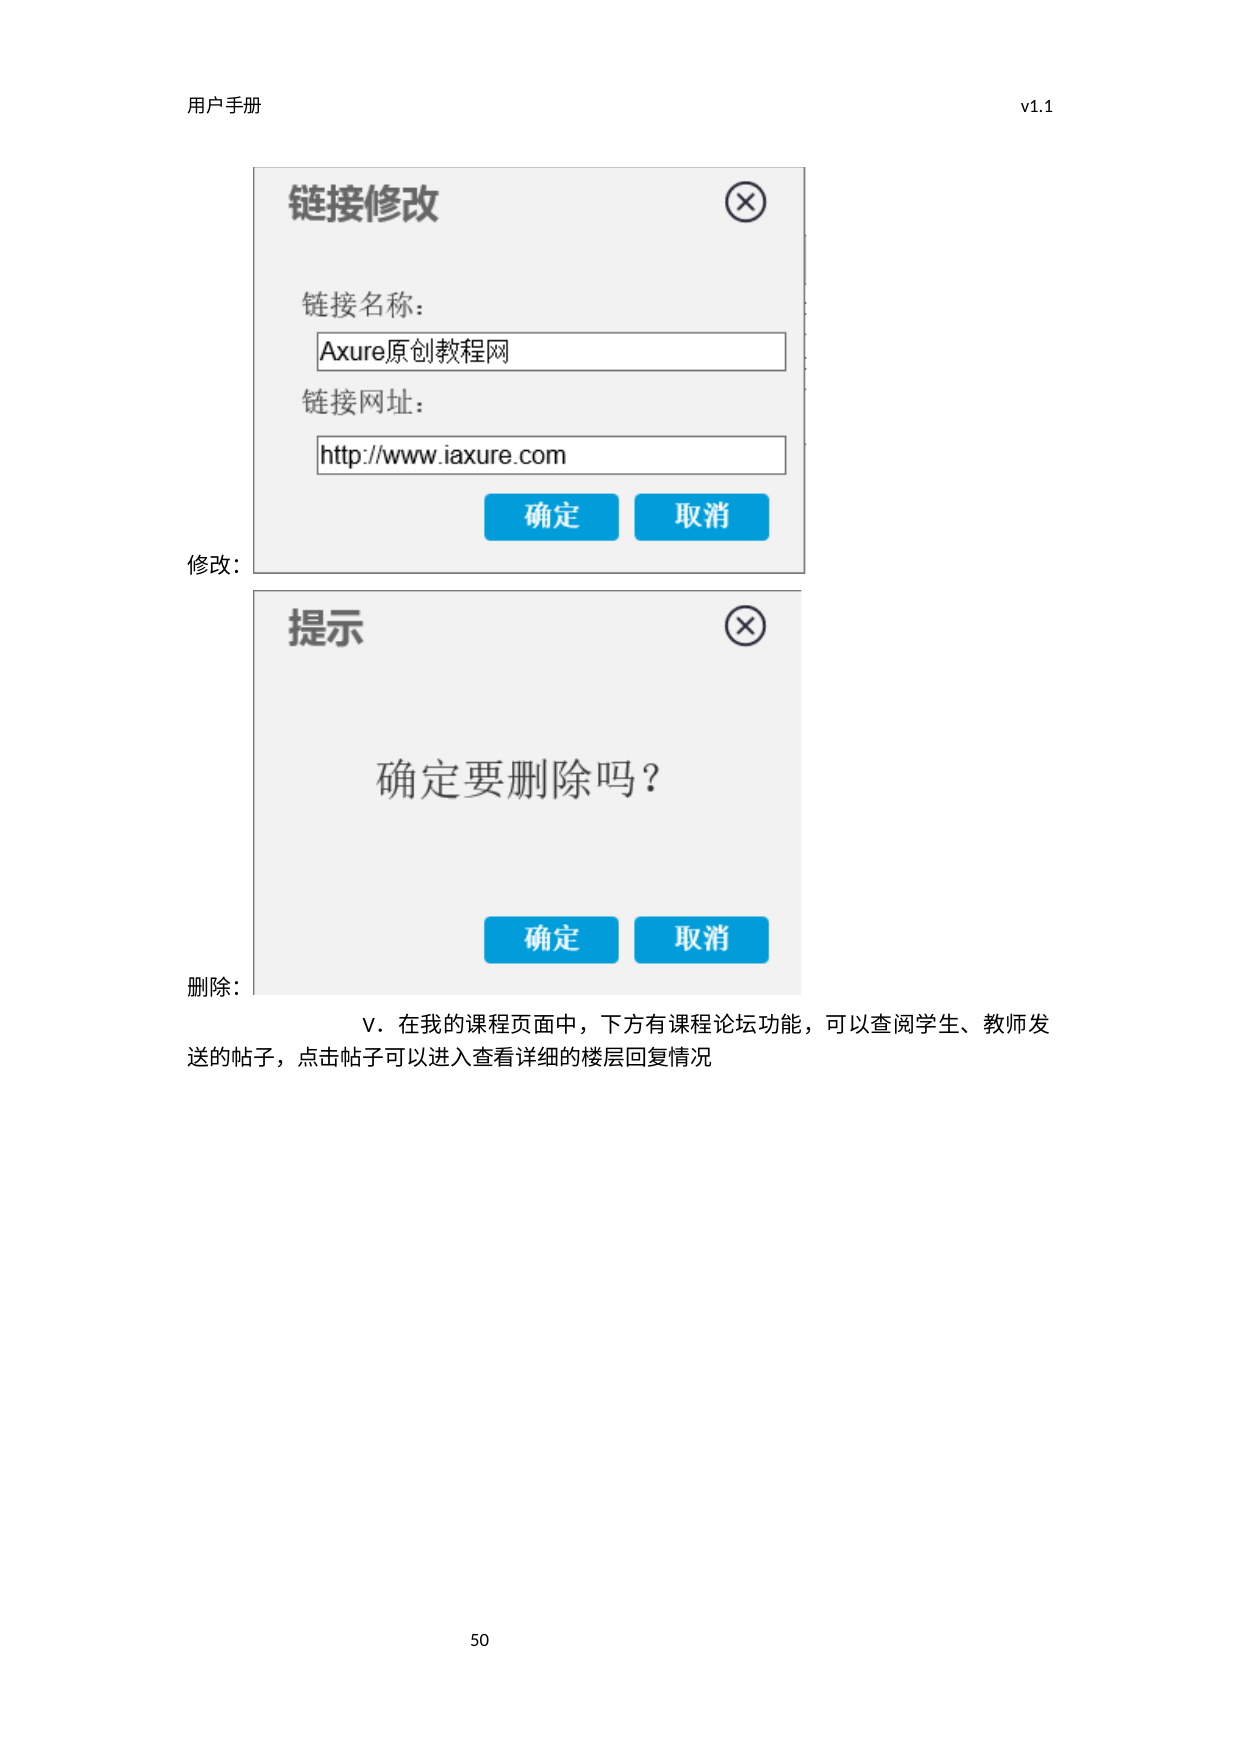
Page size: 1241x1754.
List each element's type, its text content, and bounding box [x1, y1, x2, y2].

text V．在我的课程页面中，下方有课程论坛功能，可以查阅学生、教师发送的帖子，点击帖子可以进入查看详细的楼层回复情况 [187, 1007, 1053, 1072]
picture [253, 167, 807, 574]
picture [253, 590, 802, 995]
